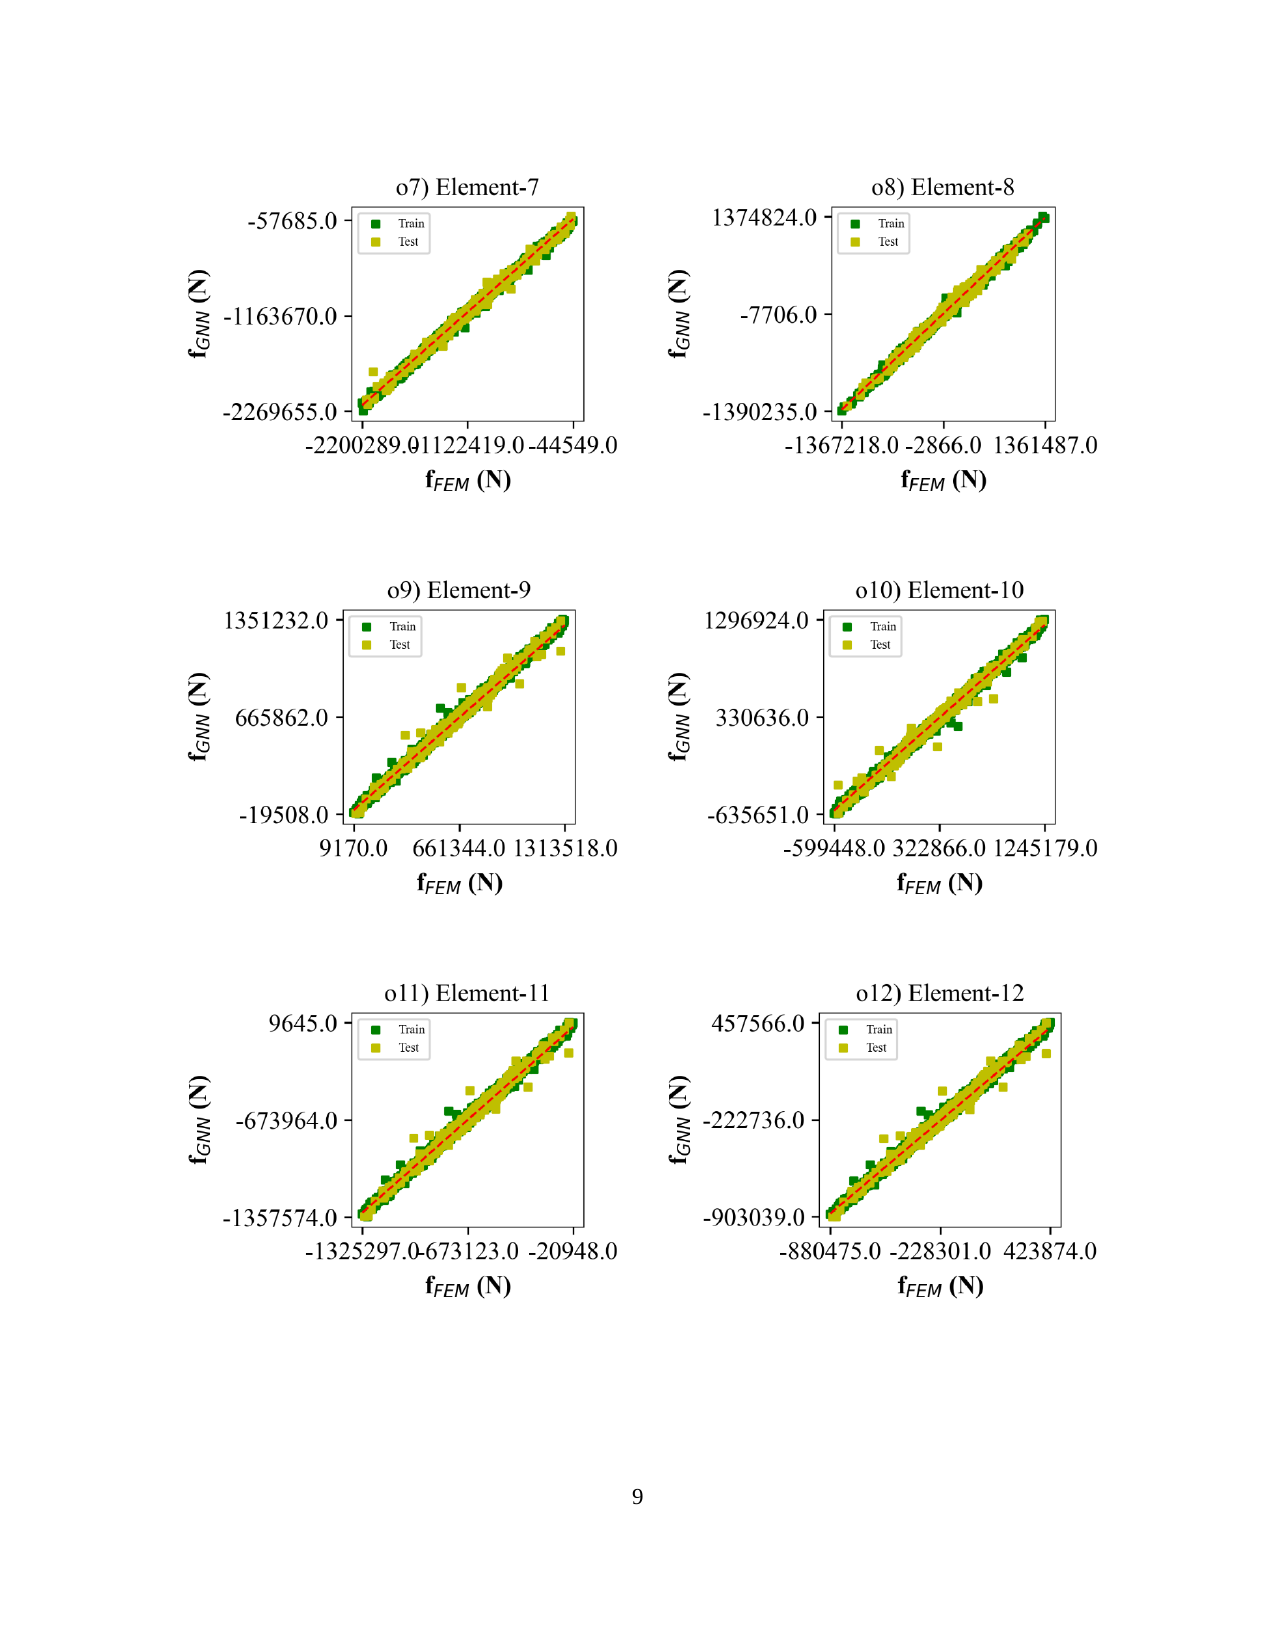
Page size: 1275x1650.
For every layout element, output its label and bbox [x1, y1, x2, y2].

picture [157, 553, 1118, 928]
picture [157, 150, 1118, 525]
picture [157, 956, 1118, 1331]
